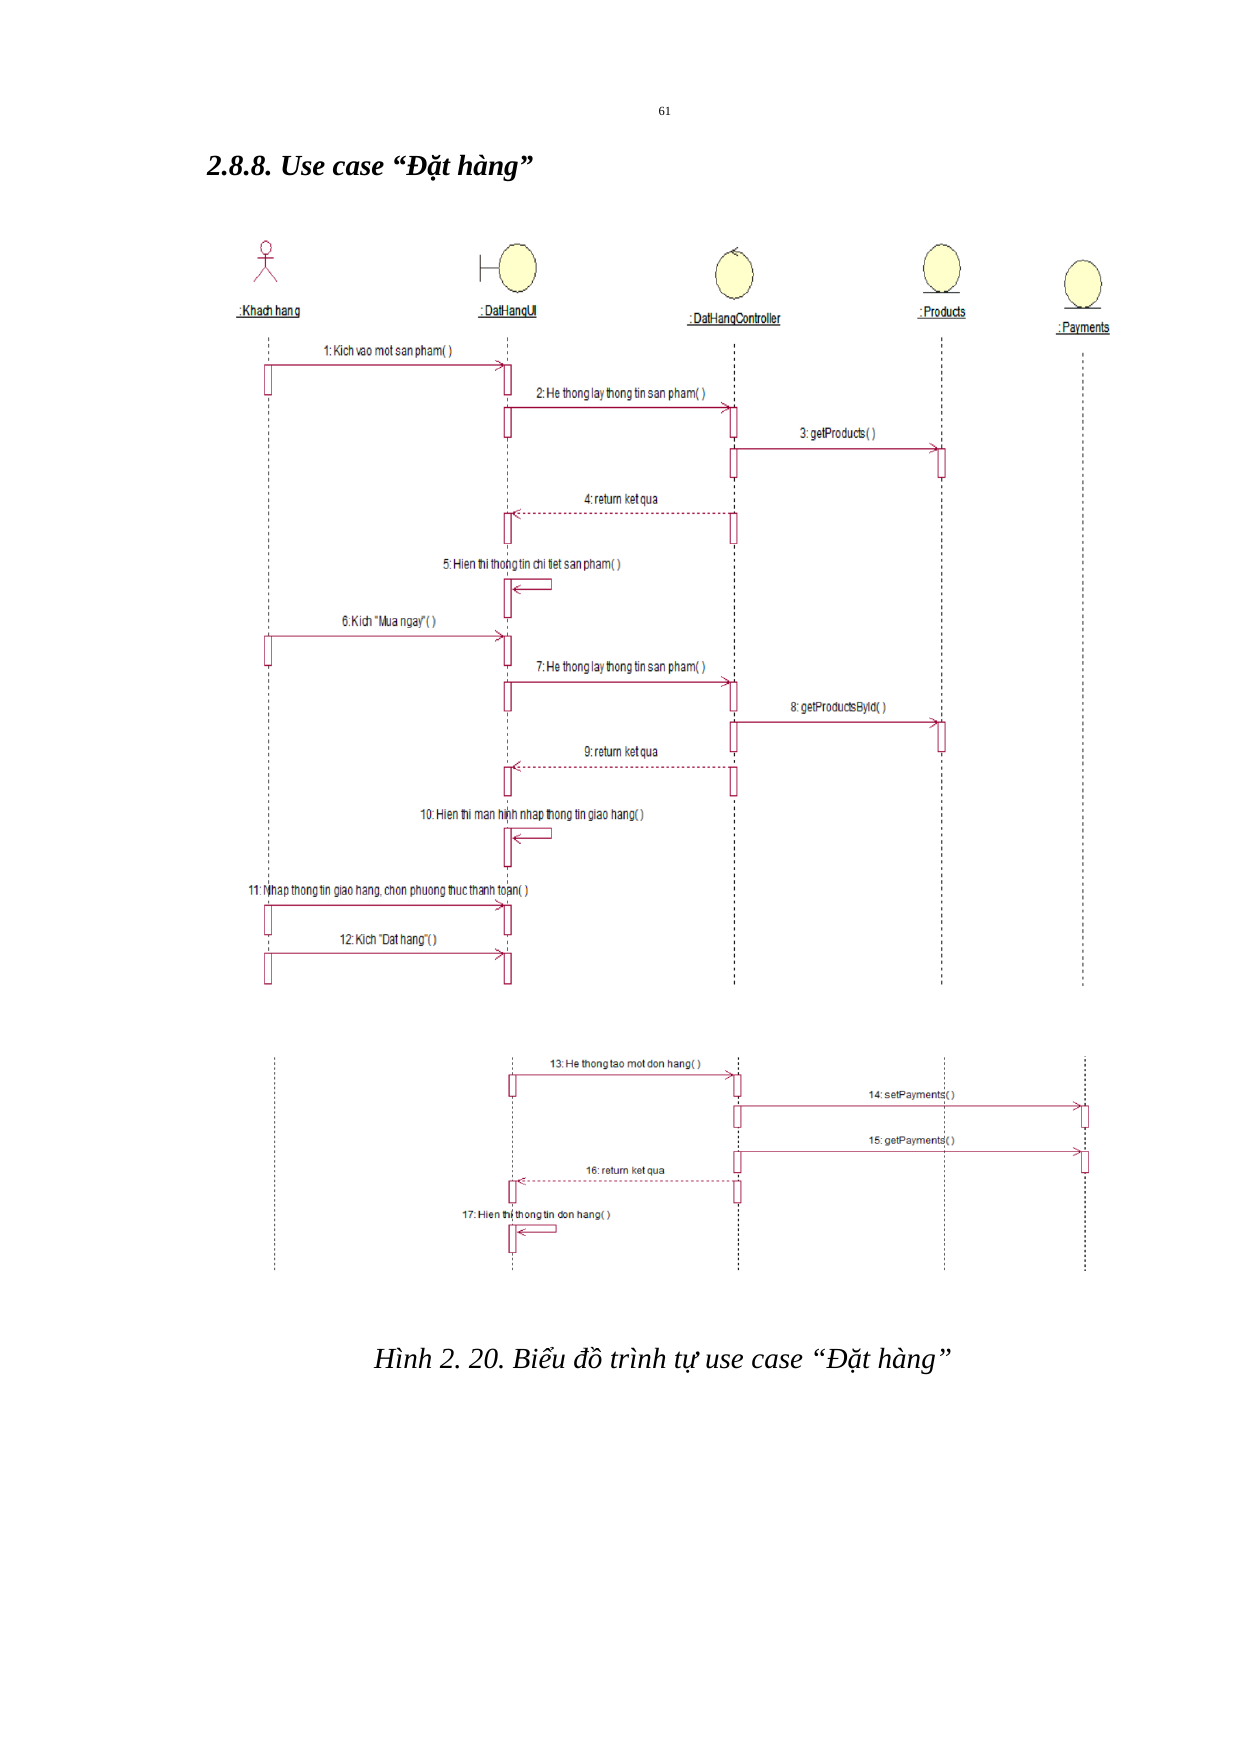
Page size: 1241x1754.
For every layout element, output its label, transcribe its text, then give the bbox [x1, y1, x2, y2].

text Hình 2. 20. Biểu đồ trình tự use case “Đặt hàng” [207, 1341, 1122, 1375]
picture [236, 1056, 1146, 1271]
subtitle 2.8.8. Use case “Đặt hàng” [207, 148, 1122, 181]
picture [206, 235, 1131, 986]
